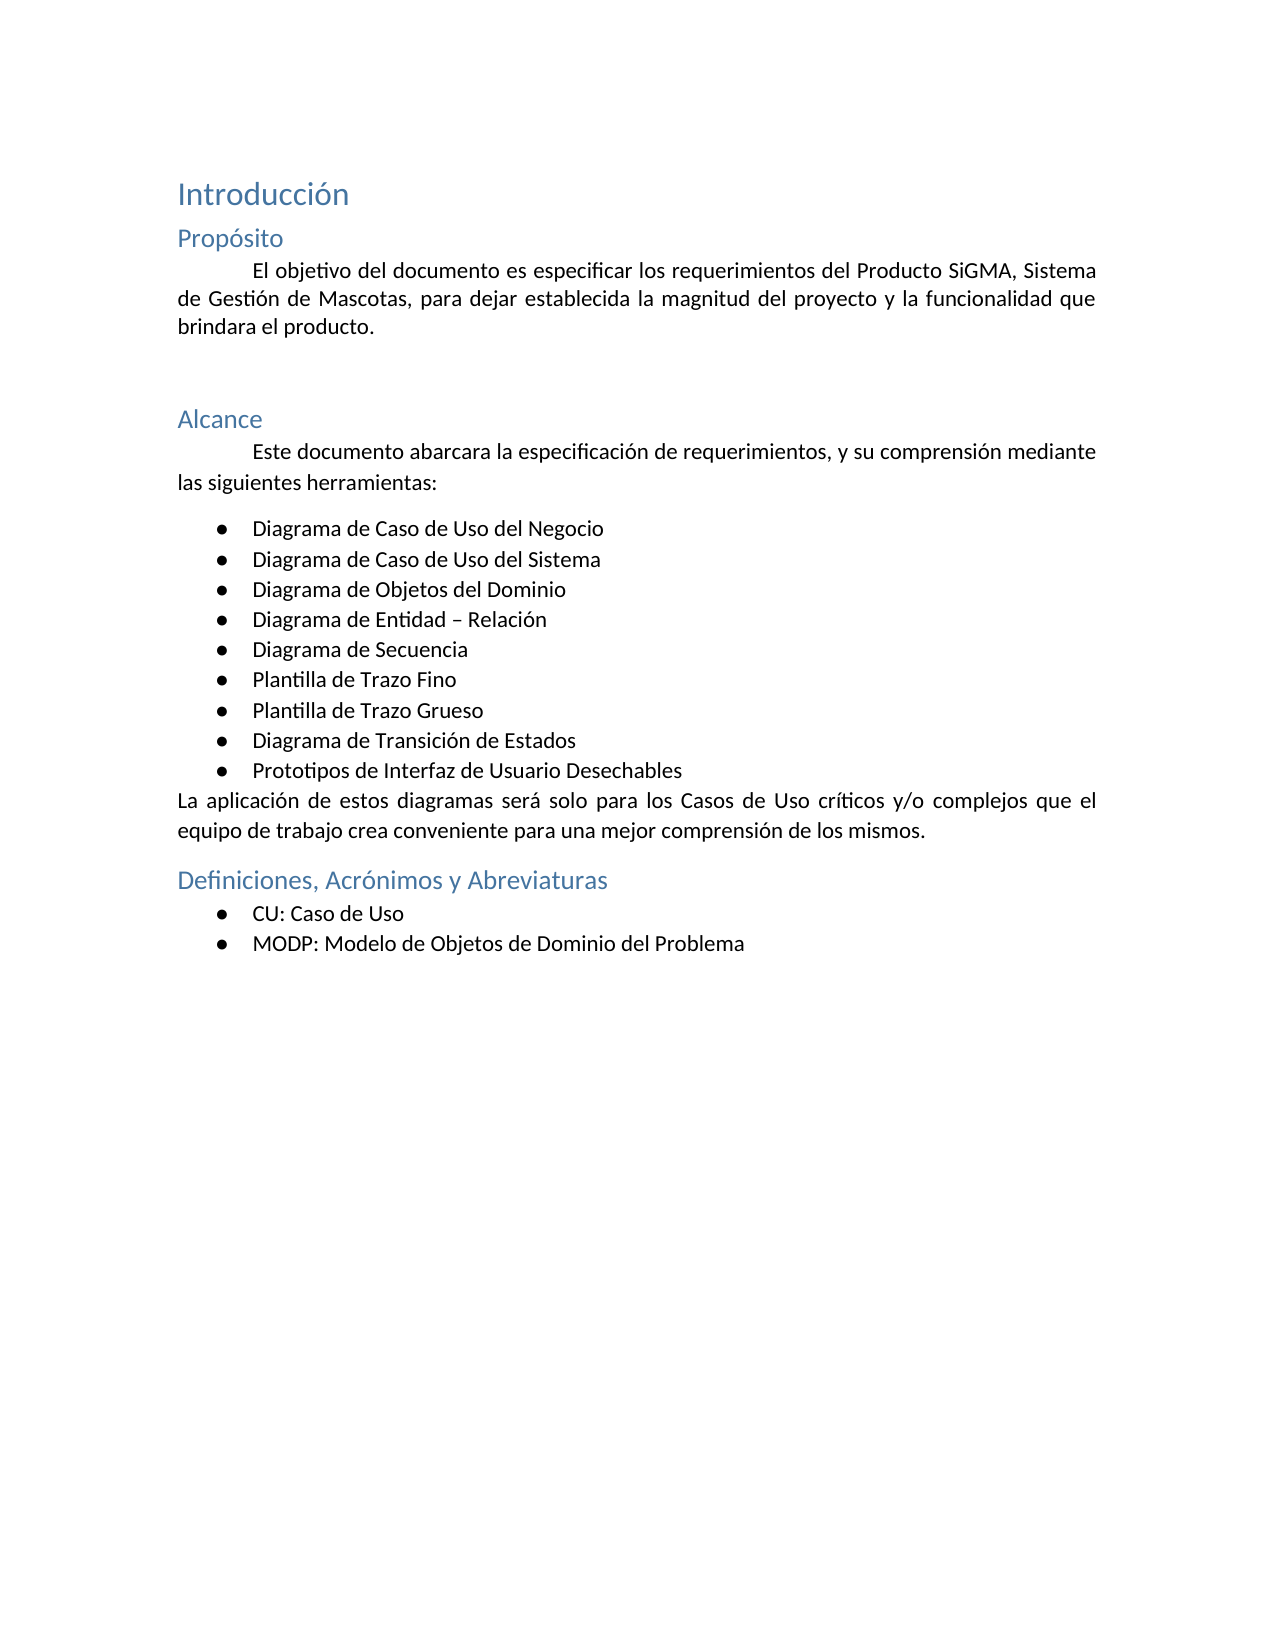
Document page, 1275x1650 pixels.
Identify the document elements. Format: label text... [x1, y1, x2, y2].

list MODP: Modelo de Objetos de Dominio del Problema [215, 929, 1098, 957]
subtitle Propósito [177, 221, 1098, 254]
list Diagrama de Secuencia [215, 635, 1098, 663]
list Plantilla de Trazo Grueso [215, 696, 1098, 724]
text Este documento abarcara la especificación de requerimientos, y su comprensión mediante las siguientes herramientas: [177, 437, 1098, 496]
list CU: Caso de Uso [215, 899, 1098, 927]
subtitle Definiciones, Acrónimos y Abreviaturas [177, 863, 1098, 896]
list Diagrama de Entidad – Relación [215, 605, 1098, 633]
list Prototipos de Interfaz de Usuario Desechables [215, 756, 1098, 784]
list Diagrama de Caso de Uso del Negocio [215, 514, 1098, 542]
text La aplicación de estos diagramas será solo para los Casos de Uso críticos y/o complejos que el equipo de trabajo crea conveniente para una mejor comprensión de los mismos. [177, 786, 1098, 844]
list Diagrama de Transición de Estados [215, 726, 1098, 754]
text El objetivo del documento es especificar los requerimientos del Producto SiGMA, Sistema de Gestión de Mascotas, para dejar establecida la magnitud del proyecto y la funcionalidad que brindara el producto. [177, 256, 1098, 340]
subtitle Alcance [177, 402, 1098, 435]
list Diagrama de Caso de Uso del Sistema [215, 545, 1098, 573]
subtitle Introducción [177, 173, 1098, 213]
list Plantilla de Trazo Fino [215, 666, 1098, 693]
list Diagrama de Objetos del Dominio [215, 575, 1098, 603]
